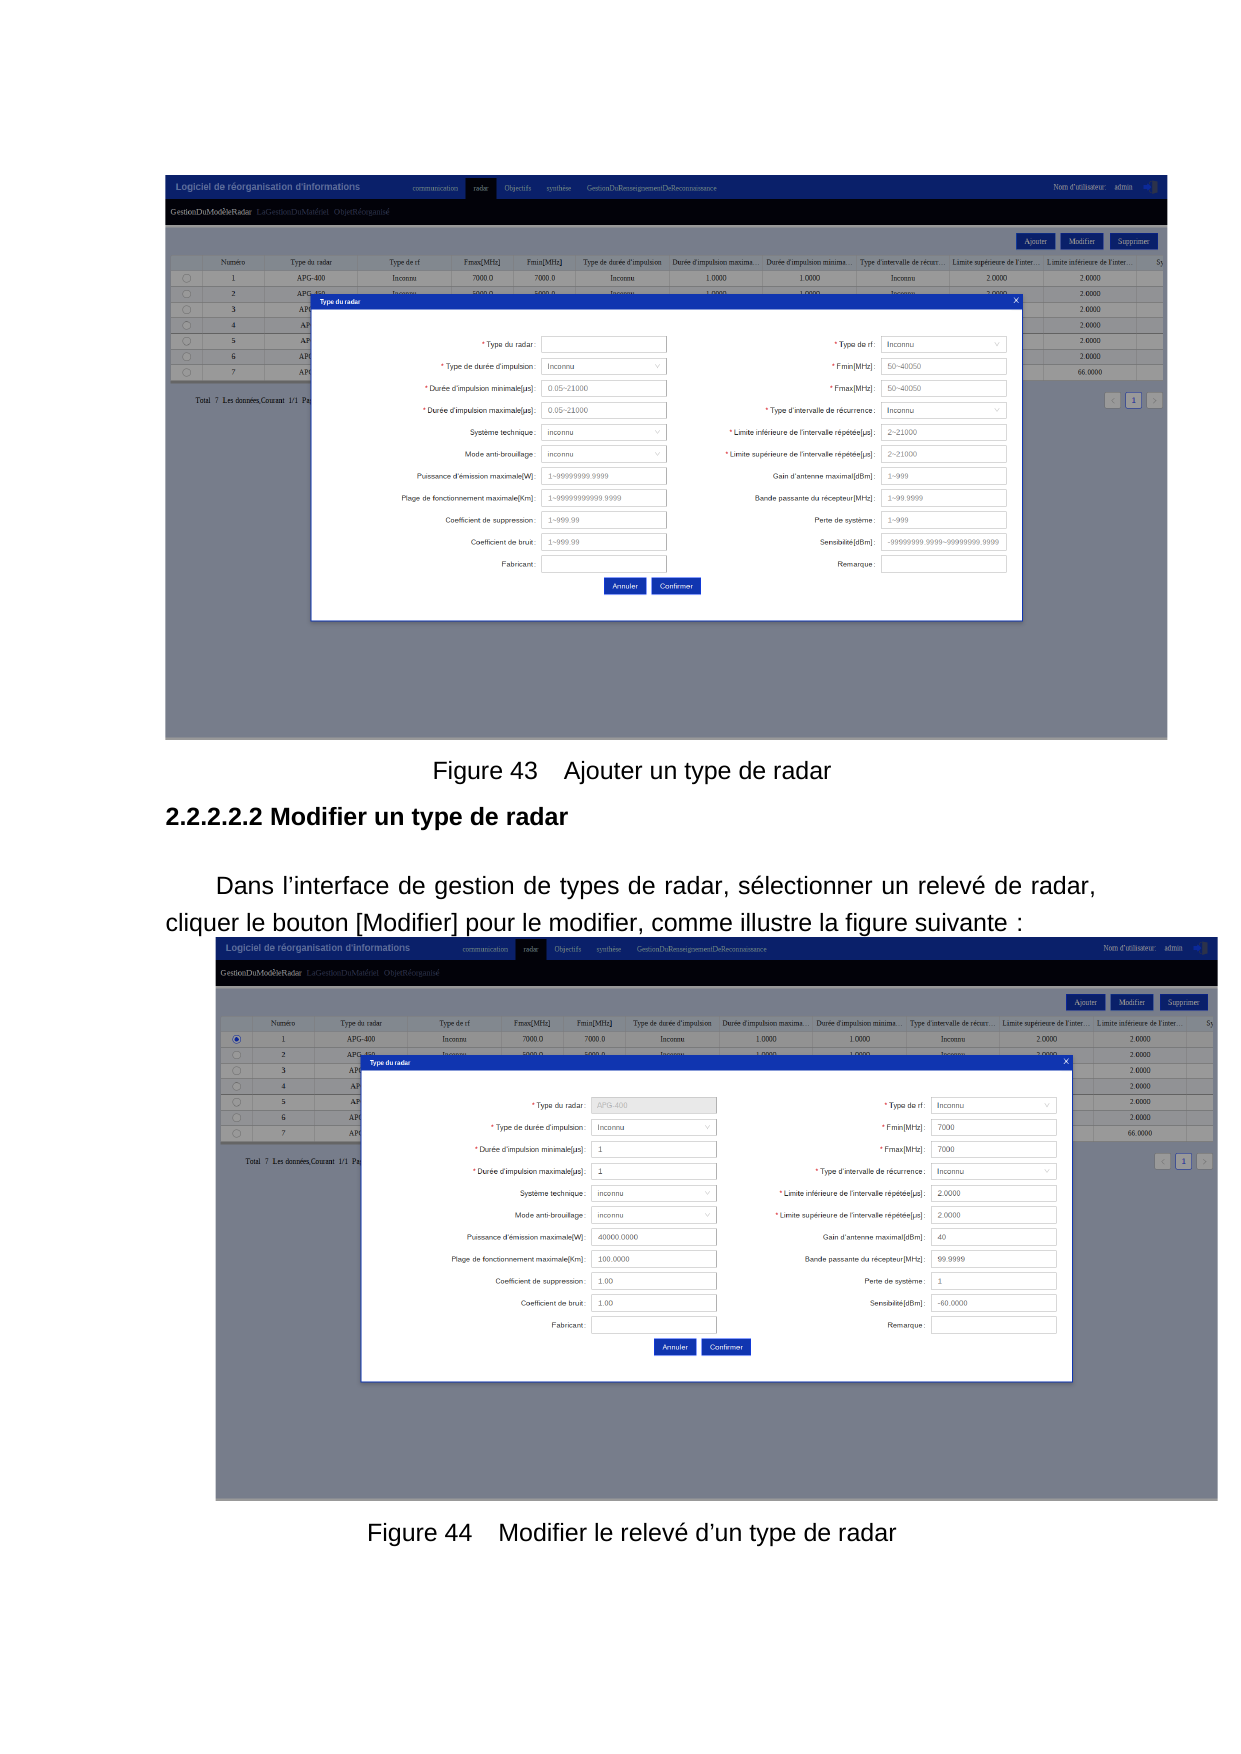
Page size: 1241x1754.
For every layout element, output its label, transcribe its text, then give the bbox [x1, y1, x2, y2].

picture [215, 937, 1218, 1501]
text Ajouter un type de radar [165, 756, 1098, 785]
text Dans l’interface de gestion de types de radar, sélectionner un relevé de radar, cliquer le bouton [Modifier] pour le modifier, comme illustre la figure suivante : [165, 862, 1098, 937]
text Modifier le relevé d’un type de radar [165, 1518, 1098, 1546]
text Modifier un type de radar [165, 802, 1098, 831]
picture [165, 175, 1168, 740]
